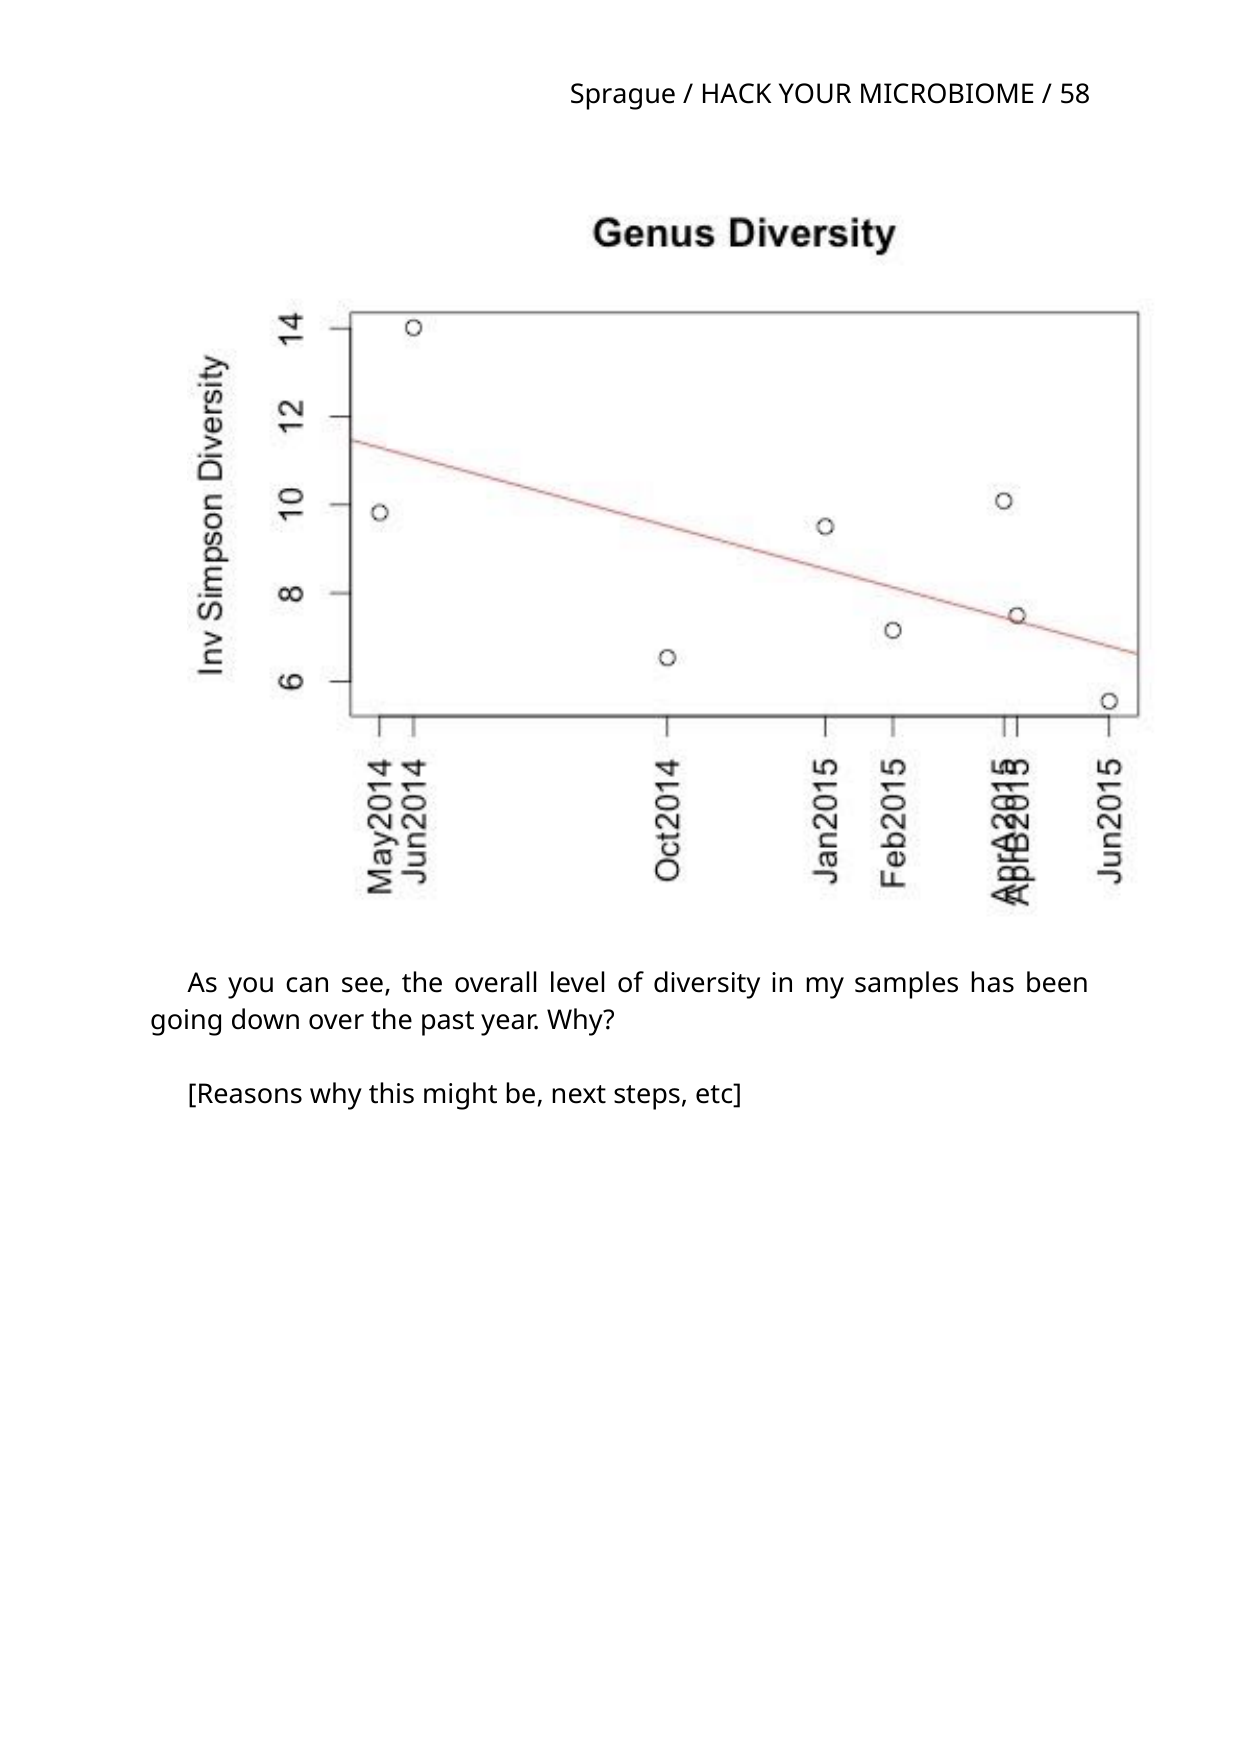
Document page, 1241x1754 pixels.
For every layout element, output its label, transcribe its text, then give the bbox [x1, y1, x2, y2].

text [Reasons why this might be, next steps, etc] [150, 1074, 1090, 1111]
text As you can see, the overall level of diversity in my samples has been going down over the past year. Why? [150, 963, 1090, 1037]
picture [187, 149, 1223, 921]
